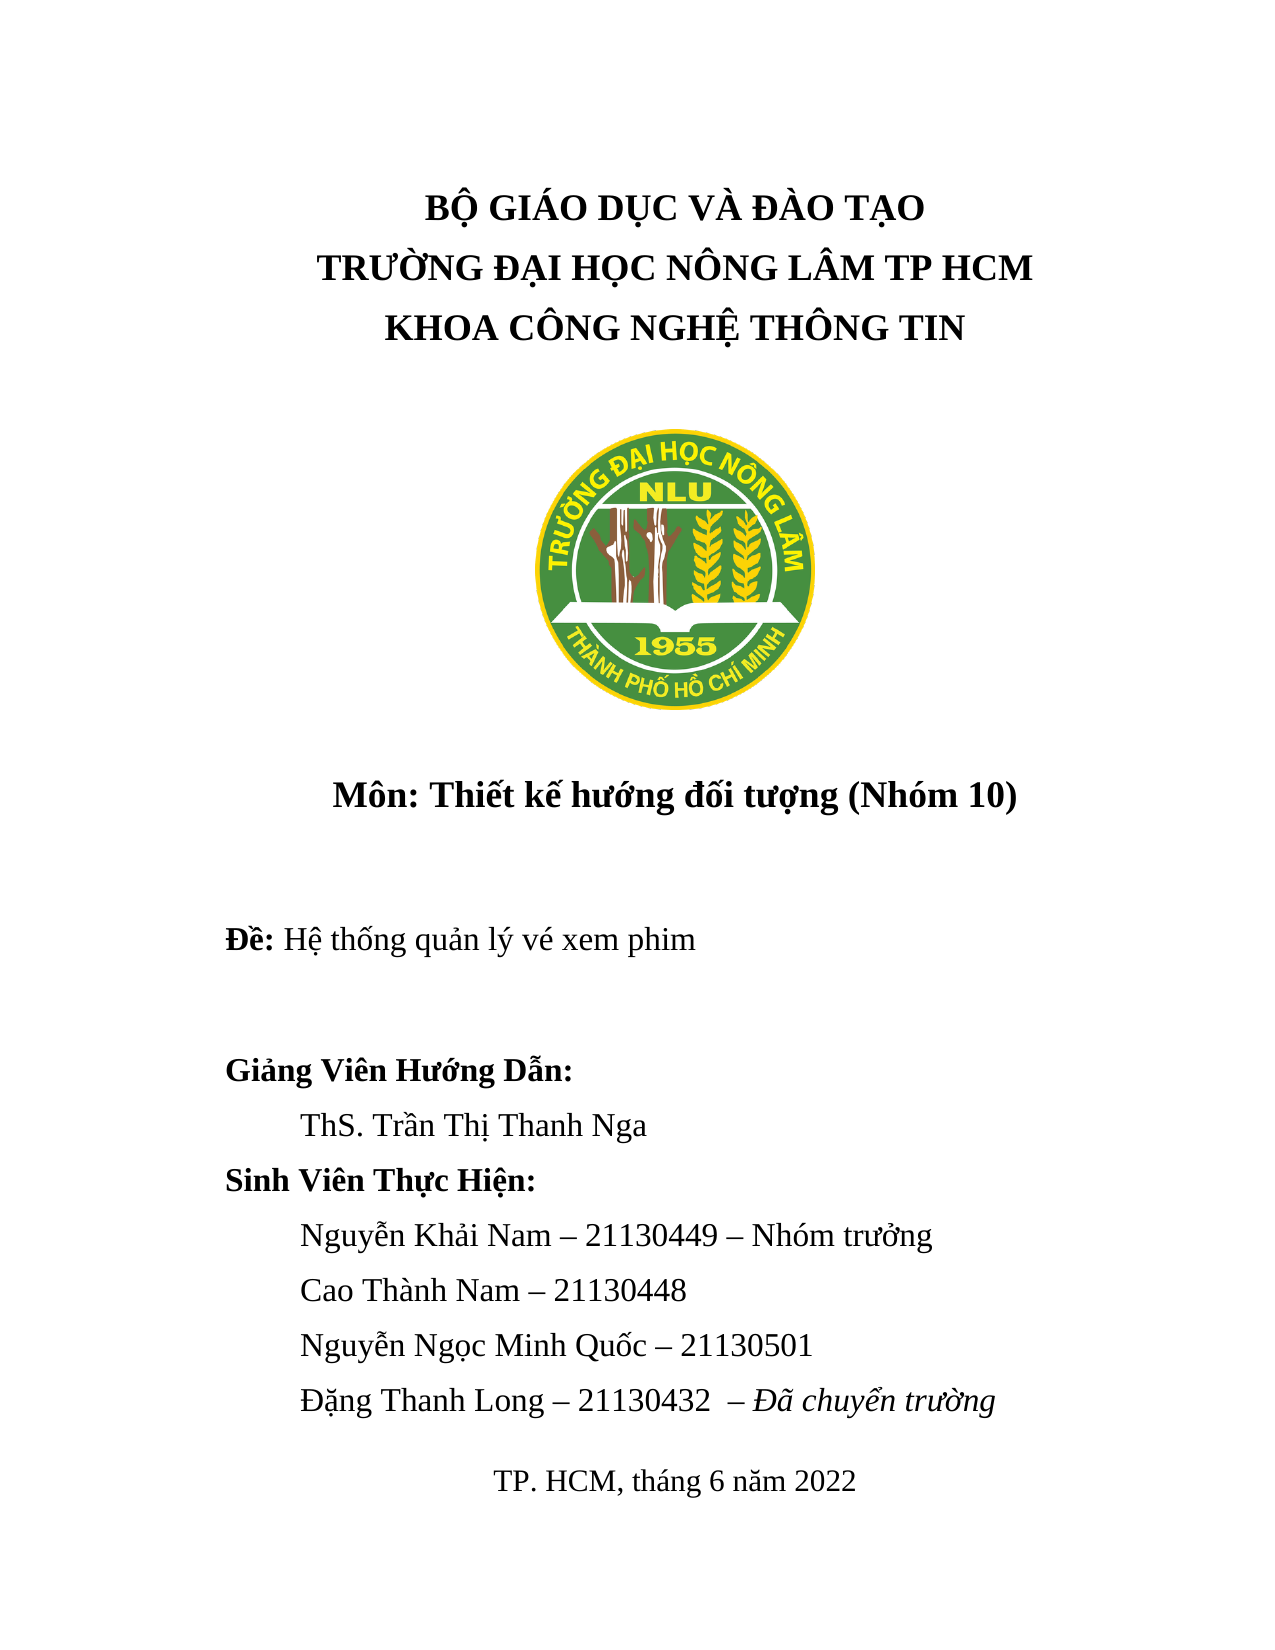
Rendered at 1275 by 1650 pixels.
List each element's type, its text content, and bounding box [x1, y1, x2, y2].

text Đặng Thanh Long – 21130432 – Đã chuyển trường [225, 1381, 1125, 1419]
text Nguyễn Khải Nam – 21130449 – Nhóm trưởng [225, 1216, 1125, 1254]
text KHOA CÔNG NGHỆ THÔNG TIN [150, 305, 1125, 348]
text Sinh Viên Thực Hiện: [150, 1161, 1125, 1199]
text Nguyễn Ngọc Minh Quốc – 21130501 [225, 1326, 1125, 1364]
text Môn: Thiết kế hướng đối tượng (Nhóm 10) [150, 773, 1125, 816]
text ThS. Trần Thị Thanh Nga [225, 1106, 1125, 1144]
text BỘ GIÁO DỤC VÀ ĐÀO TẠO [150, 186, 1125, 229]
text Đề: Hệ thống quản lý vé xem phim [150, 919, 1125, 957]
text TRƯỜNG ĐẠI HỌC NÔNG LÂM TP HCM [150, 246, 1125, 289]
picture [535, 429, 815, 710]
text Cao Thành Nam – 21130448 [225, 1271, 1125, 1309]
text Giảng Viên Hướng Dẫn: [150, 1051, 1125, 1089]
